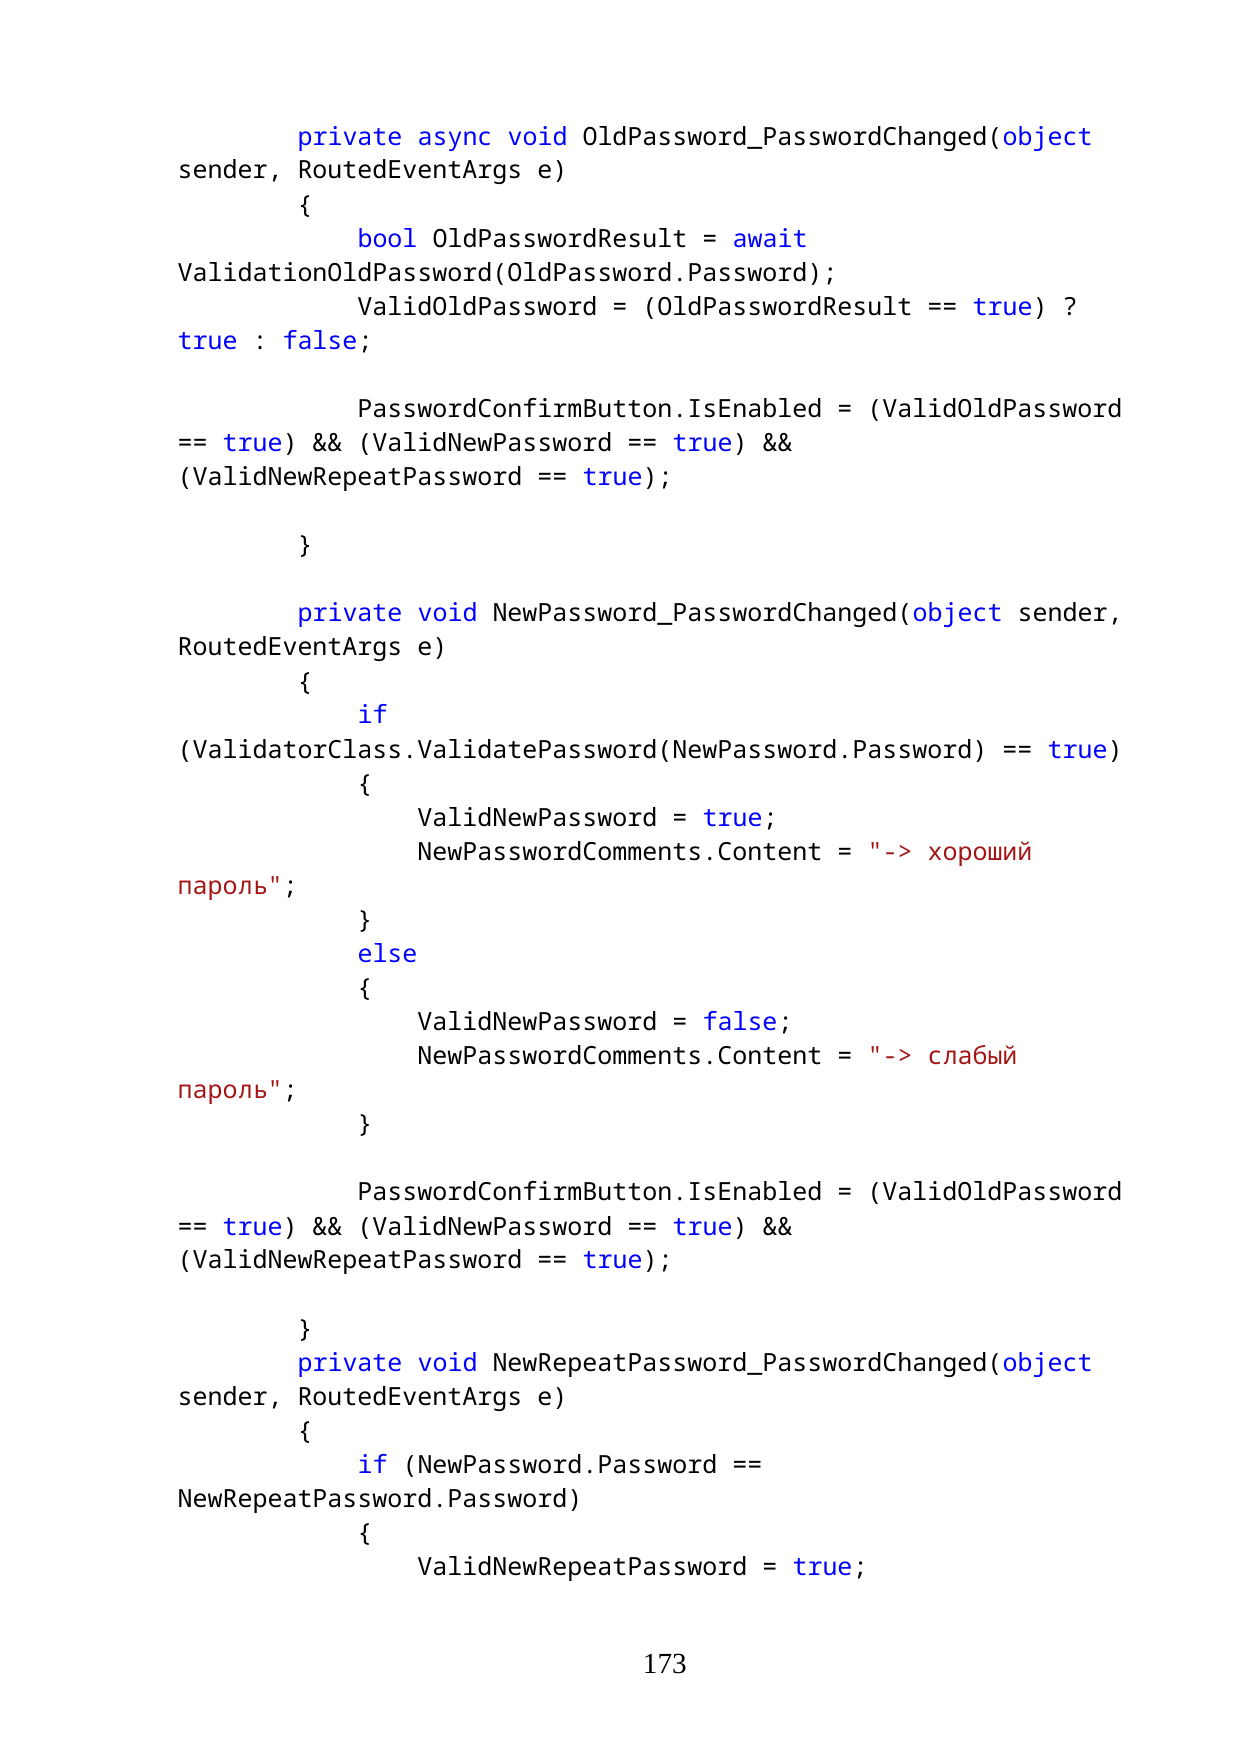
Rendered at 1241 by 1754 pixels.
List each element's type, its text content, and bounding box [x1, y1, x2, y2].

text PasswordConfirmButton.IsEnabled = (ValidOldPassword == true) && (ValidNewPassword == true) && (ValidNewRepeatPassword == true); [177, 391, 1152, 493]
text private async void OldPassword_PasswordChanged(object sender, RoutedEventArgs e) [177, 118, 1152, 186]
text } [177, 527, 1152, 561]
text if (NewPassword.Password == NewRepeatPassword.Password) [177, 1447, 1152, 1515]
text NewPasswordComments.Content = "-> слабый пароль"; [177, 1038, 1152, 1106]
text if (ValidatorClass.ValidatePassword(NewPassword.Password) == true) [177, 697, 1152, 765]
text } [177, 1106, 1152, 1140]
text private void NewRepeatPassword_PasswordChanged(object sender, RoutedEventArgs e) [177, 1344, 1152, 1412]
text ValidNewPassword = true; [177, 799, 1152, 833]
text NewPasswordComments.Content = "-> хороший пароль"; [177, 833, 1152, 902]
text } [177, 1310, 1152, 1344]
text ValidNewRepeatPassword = true; [177, 1549, 1152, 1583]
text { [177, 186, 1152, 220]
text { [177, 970, 1152, 1004]
text ValidOldPassword = (OldPasswordResult == true) ? true : false; [177, 288, 1152, 357]
text } [177, 902, 1152, 936]
text { [177, 765, 1152, 799]
text { [177, 1412, 1152, 1447]
text ValidNewPassword = false; [177, 1004, 1152, 1038]
text PasswordConfirmButton.IsEnabled = (ValidOldPassword == true) && (ValidNewPassword == true) && (ValidNewRepeatPassword == true); [177, 1174, 1152, 1276]
text else [177, 936, 1152, 970]
text { [177, 663, 1152, 697]
text { [177, 1515, 1152, 1549]
text private void NewPassword_PasswordChanged(object sender, RoutedEventArgs e) [177, 595, 1152, 663]
text bool OldPasswordResult = await ValidationOldPassword(OldPassword.Password); [177, 220, 1152, 288]
